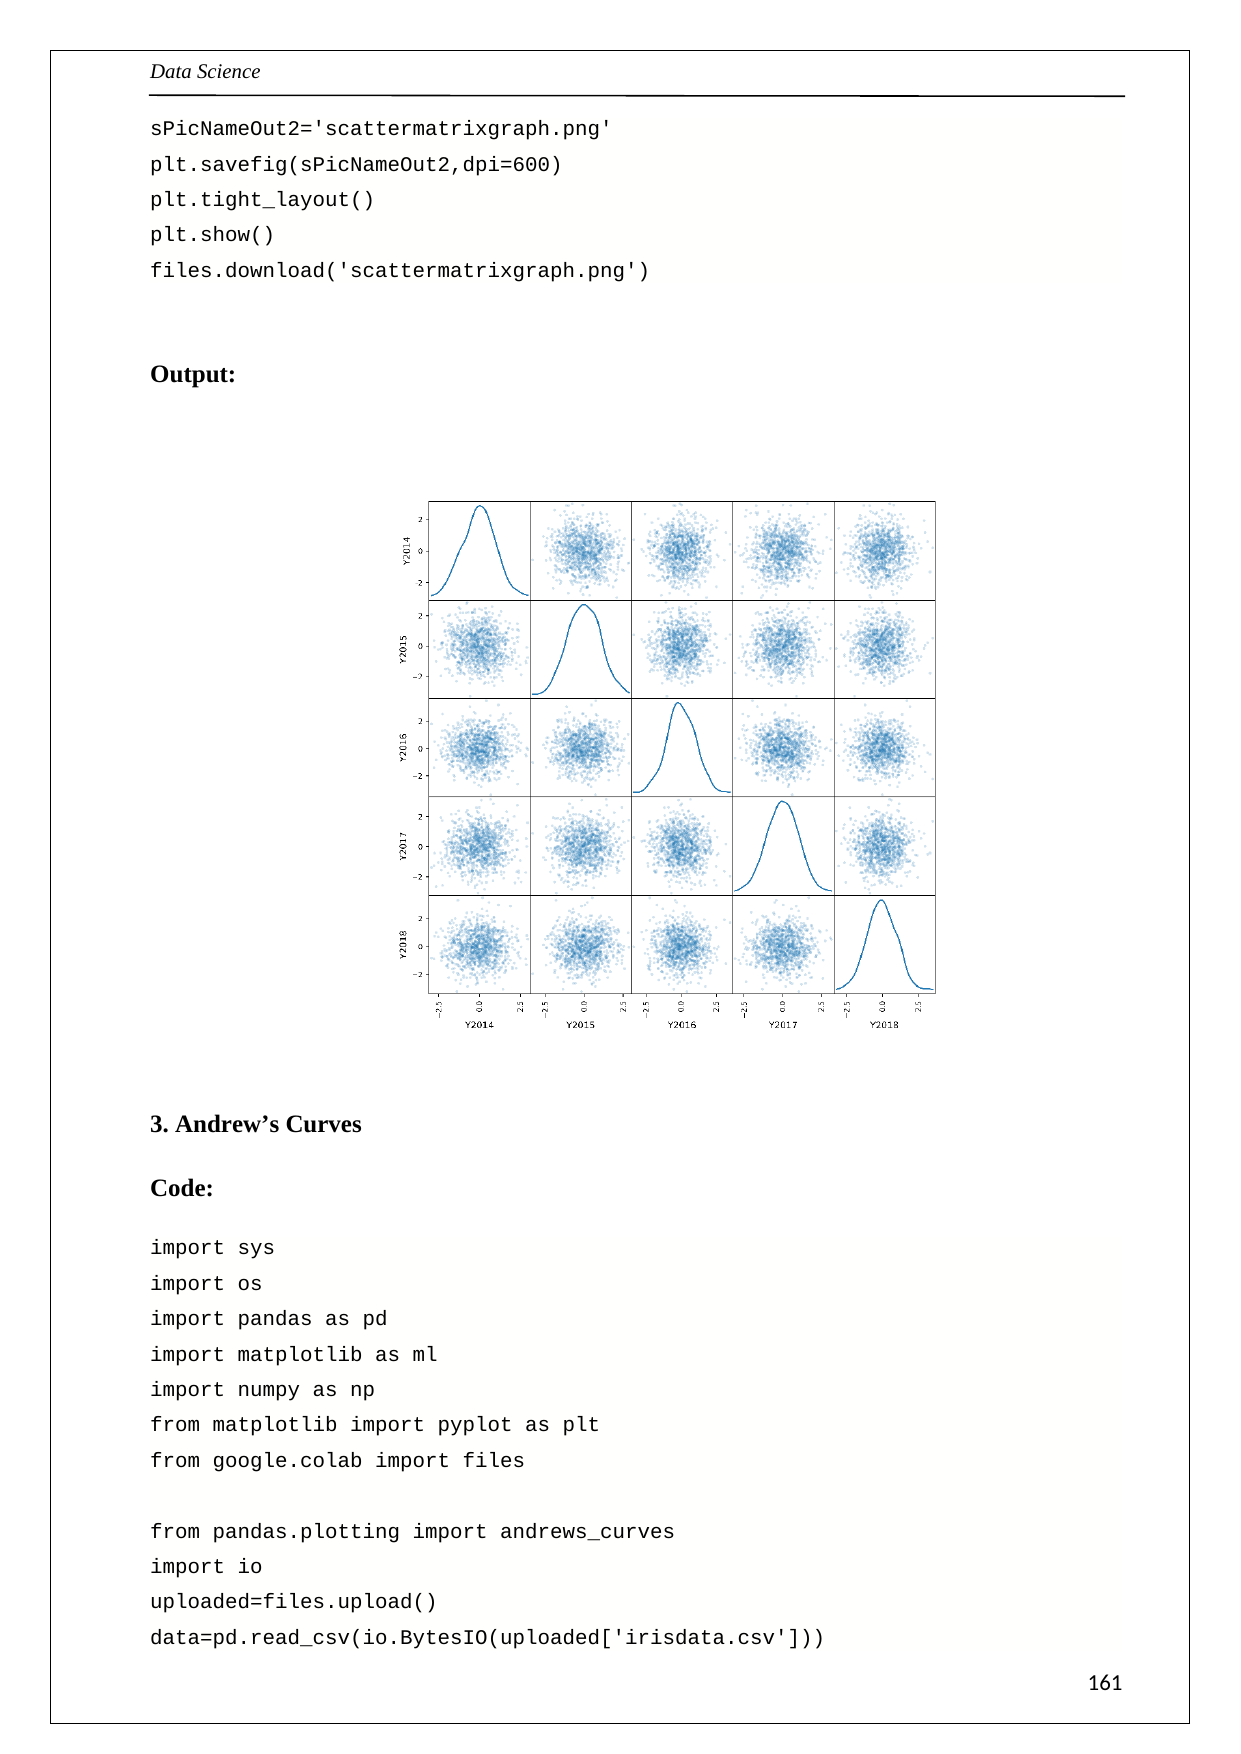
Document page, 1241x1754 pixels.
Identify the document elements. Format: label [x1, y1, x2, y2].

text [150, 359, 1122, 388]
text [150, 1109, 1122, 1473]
picture [347, 423, 1000, 1075]
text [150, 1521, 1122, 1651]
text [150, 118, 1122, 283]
